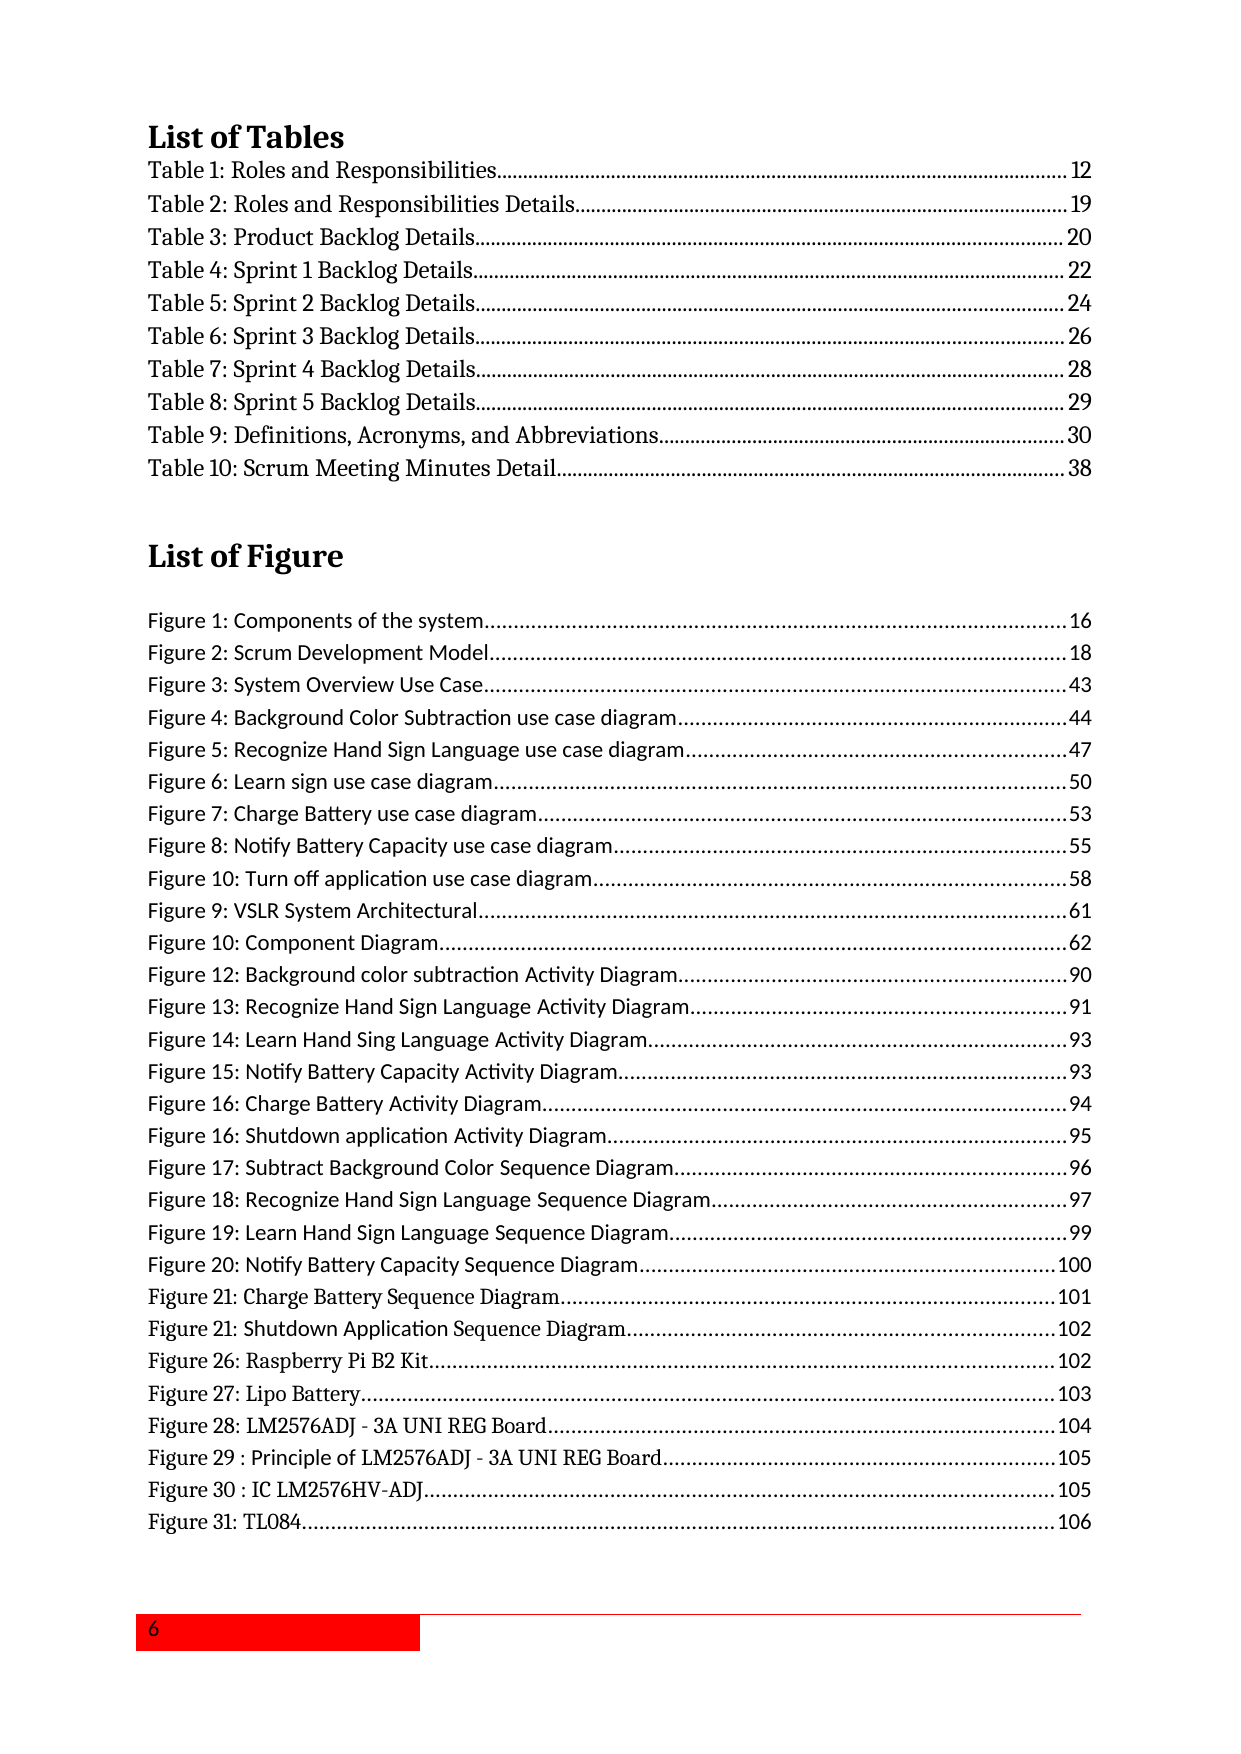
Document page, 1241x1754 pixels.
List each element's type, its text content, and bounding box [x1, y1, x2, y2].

text Table 1: Roles and Responsibilities 12 [148, 156, 1092, 185]
subtitle List of Figure [148, 538, 1092, 576]
text Figure 15: Notify Battery Capacity Activity Diagram 93 [148, 1057, 1092, 1085]
text Figure 20: Notify Battery Capacity Sequence Diagram 100 [148, 1250, 1092, 1278]
text Table 2: Roles and Responsibilities Details 19 [148, 189, 1092, 218]
text Table 10: Scrum Meeting Minutes Detail 38 [148, 454, 1092, 482]
text Figure 28: LM2576ADJ - 3A UNI REG Board 104 [148, 1411, 1092, 1439]
text Figure 14: Learn Hand Sing Language Activity Diagram 93 [148, 1025, 1092, 1053]
text Figure 10: Turn off application use case diagram 58 [148, 864, 1092, 892]
text Figure 16: Charge Battery Activity Diagram 94 [148, 1089, 1092, 1117]
text Figure 17: Subtract Background Color Sequence Diagram 96 [148, 1153, 1092, 1181]
text Figure 18: Recognize Hand Sign Language Sequence Diagram 97 [148, 1186, 1092, 1214]
text Figure 9: VSLR System Architectural 61 [148, 896, 1092, 924]
text Figure 3: System Overview Use Case 43 [148, 671, 1092, 699]
text Table 8: Sprint 5 Backlog Details 29 [148, 388, 1092, 416]
text Figure 6: Learn sign use case diagram 50 [148, 767, 1092, 795]
text Figure 8: Notify Battery Capacity use case diagram 55 [148, 832, 1092, 859]
text Table 9: Definitions, Acronyms, and Abbreviations 30 [148, 421, 1092, 449]
text Figure 27: Lipo Battery 103 [148, 1379, 1092, 1407]
text Figure 4: Background Color Subtraction use case diagram 44 [148, 703, 1092, 731]
text Figure 31: TL084 106 [148, 1507, 1092, 1536]
text Figure 16: Shutdown application Activity Diagram 95 [148, 1121, 1092, 1149]
text Figure 12: Background color subtraction Activity Diagram 90 [148, 960, 1092, 988]
text Figure 10: Component Diagram 62 [148, 928, 1092, 956]
text Figure 30 : IC LM2576HV-ADJ 105 [148, 1475, 1092, 1503]
text Figure 21: Charge Battery Sequence Diagram 101 [148, 1282, 1092, 1310]
subtitle List of Tables [148, 118, 1092, 156]
text Figure 2: Scrum Development Model 18 [148, 638, 1092, 666]
text Table 7: Sprint 4 Backlog Details 28 [148, 354, 1092, 383]
text Figure 21: Shutdown Application Sequence Diagram 102 [148, 1314, 1092, 1342]
text Table 3: Product Backlog Details 20 [148, 222, 1092, 251]
text Table 4: Sprint 1 Backlog Details 22 [148, 256, 1092, 284]
text Figure 19: Learn Hand Sign Language Sequence Diagram 99 [148, 1218, 1092, 1246]
text Table 6: Sprint 3 Backlog Details 26 [148, 322, 1092, 350]
text Figure 13: Recognize Hand Sign Language Activity Diagram 91 [148, 992, 1092, 1021]
text Figure 5: Recognize Hand Sign Language use case diagram 47 [148, 735, 1092, 763]
text Figure 29 : Principle of LM2576ADJ - 3A UNI REG Board 105 [148, 1443, 1092, 1471]
text Figure 7: Charge Battery use case diagram 53 [148, 799, 1092, 827]
text Table 5: Sprint 2 Backlog Details 24 [148, 288, 1092, 317]
text Figure 26: Raspberry Pi B2 Kit 102 [148, 1347, 1092, 1374]
text Figure 1: Components of the system 16 [148, 606, 1092, 634]
